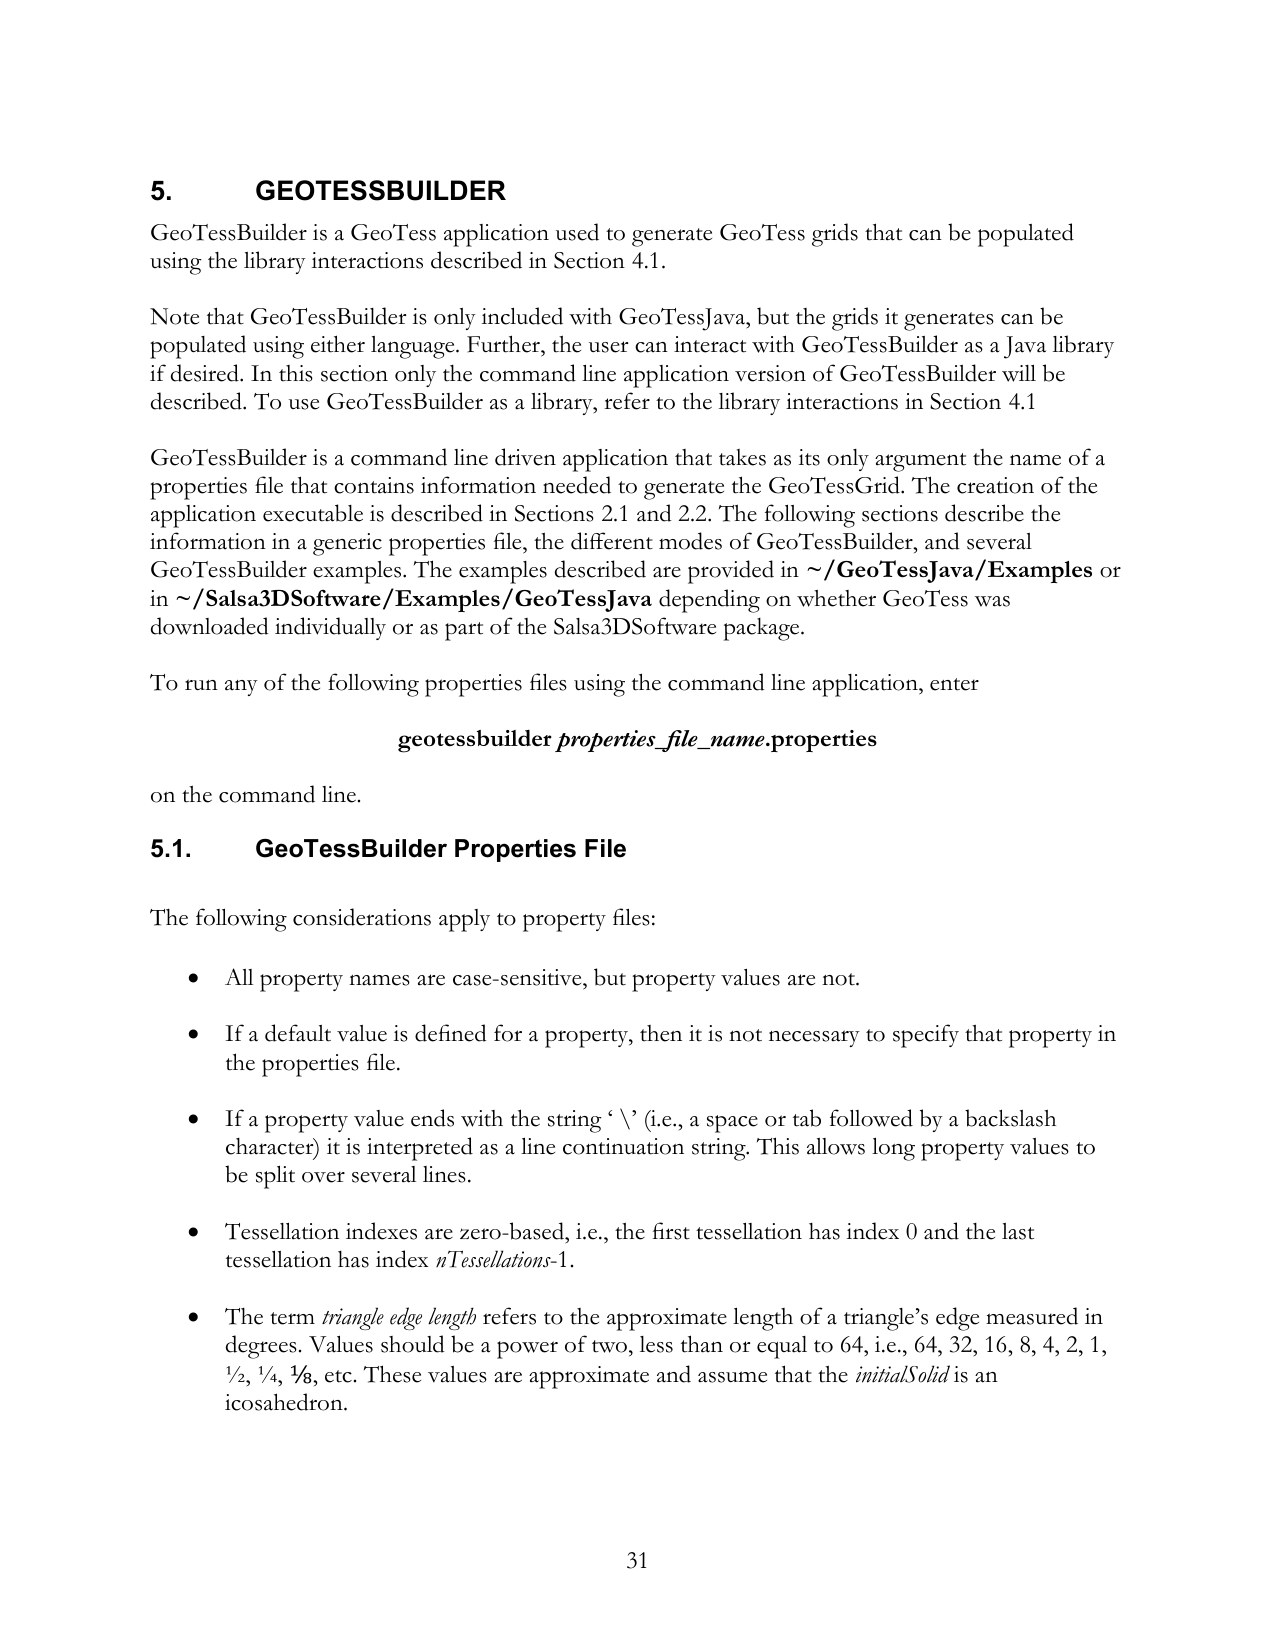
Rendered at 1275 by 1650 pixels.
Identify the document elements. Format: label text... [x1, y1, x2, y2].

text The following considerations apply to property files: [150, 904, 1125, 932]
list If a property value ends with the string ‘ \’ (i.e., a space or tab followed by a backslash character) it is interpreted as a line continuation string. This allows long property values to be split over several lines. [187, 1101, 1125, 1189]
text Note that GeoTessBuilder is only included with GeoTessJava, but the grids it generates can be populated using either language. Further, the user can interact with GeoTessBuilder as a Java library if desired. In this section only the command line application version of GeoTessBuilder will be described. To use GeoTessBuilder as a library, refer to the library interactions in Section 4.1 [150, 303, 1125, 416]
list Tessellation indexes are zero-based, i.e., the first tessellation has index 0 and the last tessellation has index nTessellations-1. [187, 1214, 1125, 1274]
subtitle GeoTessBuilder Properties File [150, 834, 1125, 863]
text GeoTessBuilder is a command line driven application that takes as its only argument the name of a properties file that contains information needed to generate the GeoTessGrid. The creation of the application executable is described in Sections 2.1 and 2.2. The following sections describe the information in a generic properties file, the different modes of GeoTessBuilder, and several GeoTessBuilder examples. The examples described are provided in ~/GeoTessJava/Examples or in ~/Salsa3DSoftware/Examples/GeoTessJava depending on whether GeoTess was downloaded individually or as part of the Salsa3DSoftware package. [150, 444, 1125, 641]
subtitle GeoTessBuilder [150, 175, 1125, 206]
text on the command line. [150, 781, 1125, 809]
list If a default value is defined for a property, then it is not necessary to specify that property in the properties file. [187, 1017, 1125, 1076]
text geotessbuilder properties_file_name.properties [150, 725, 1125, 753]
list The term triangle edge length refers to the approximate length of a triangle’s edge measured in degrees. Values should be a power of two, less than or equal to 64, i.e., 64, 32, 16, 8, 4, 2, 1, ½, ¼, ⅛, etc. These values are approximate and assume that the initialSolid is an icosahedron. [187, 1299, 1125, 1417]
text To run any of the following properties files using the command line application, enter [150, 669, 1125, 697]
list All property names are case-sensitive, but property values are not. [187, 960, 1125, 992]
text GeoTessBuilder is a GeoTess application used to generate GeoTess grids that can be populated using the library interactions described in Section 4.1. [150, 219, 1125, 275]
